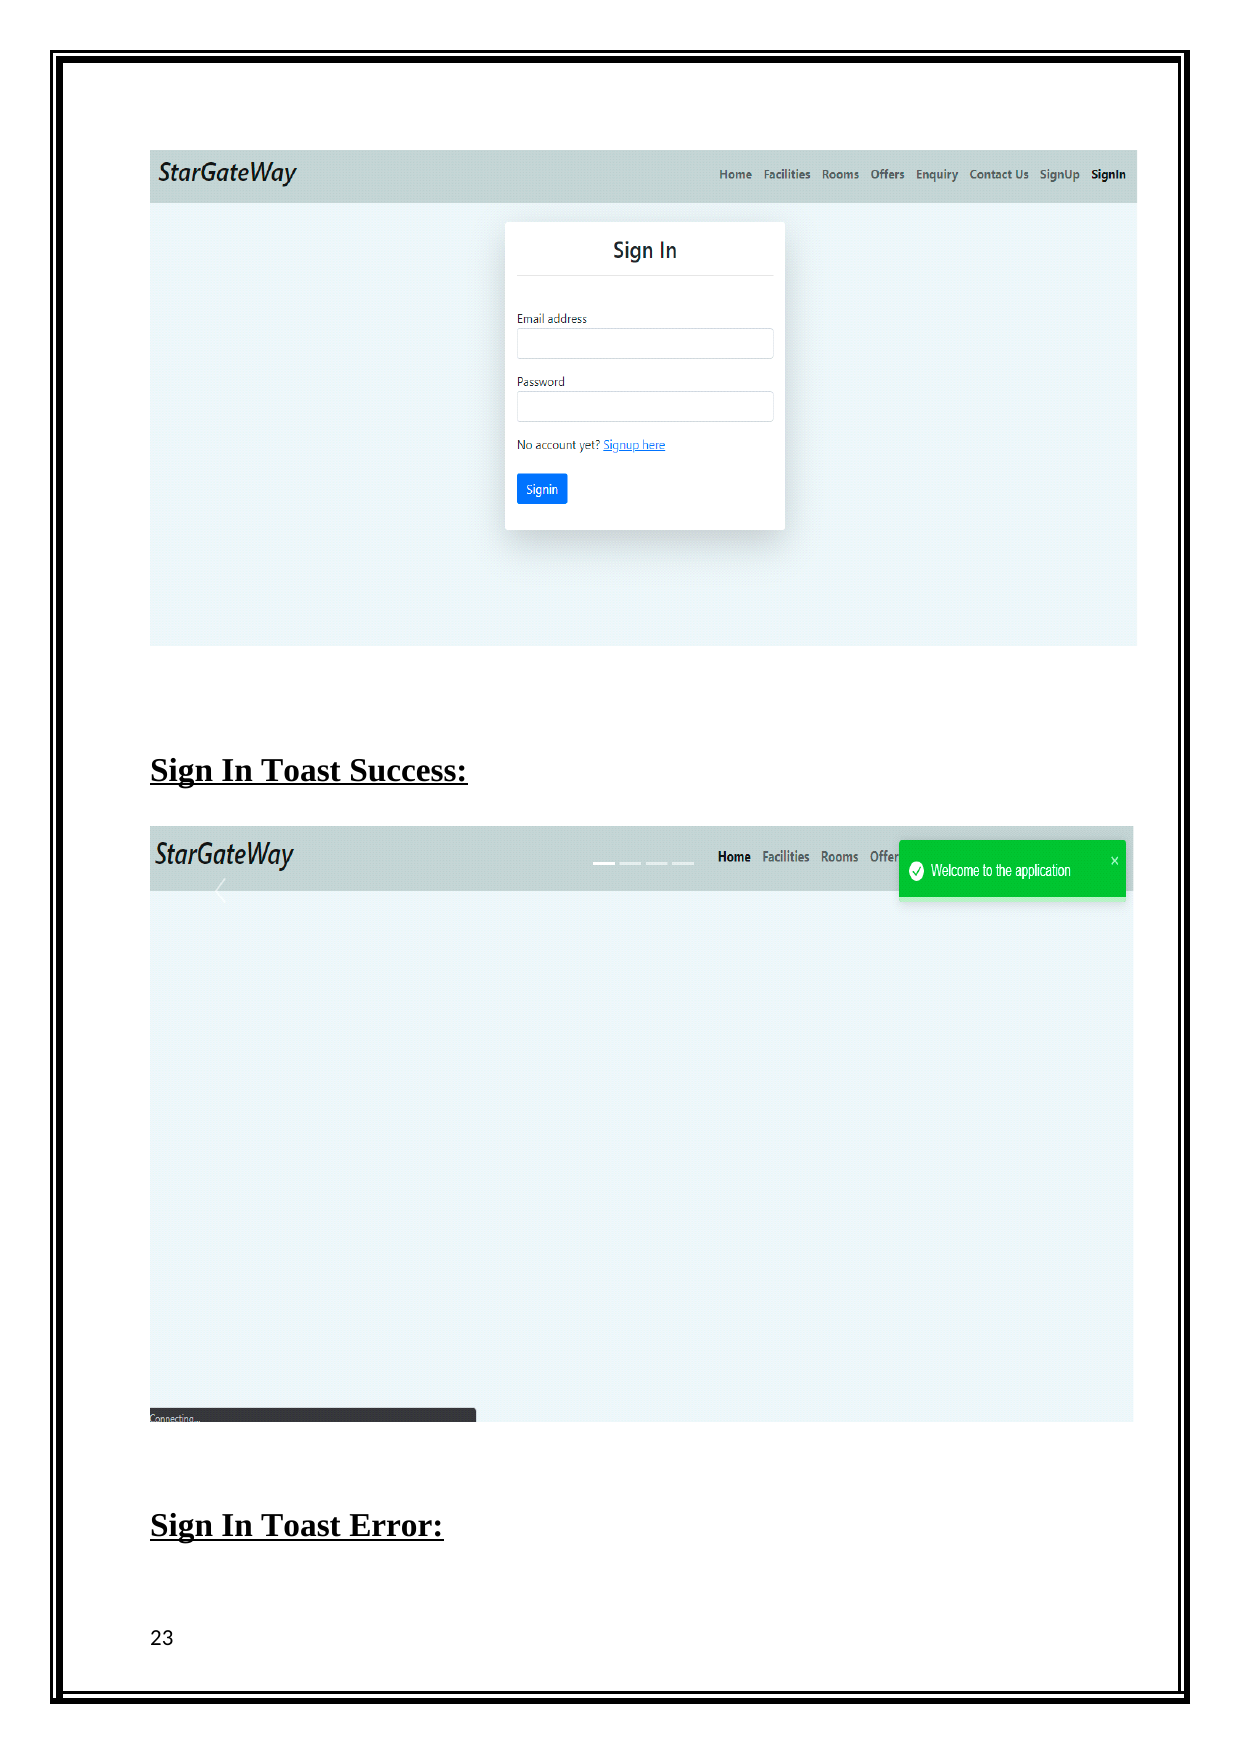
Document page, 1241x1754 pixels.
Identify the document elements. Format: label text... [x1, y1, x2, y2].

picture [150, 150, 1138, 646]
picture [150, 826, 1134, 1422]
text Sign In Toast Success: [150, 750, 1068, 788]
text Sign In Toast Error: [150, 1506, 1068, 1544]
